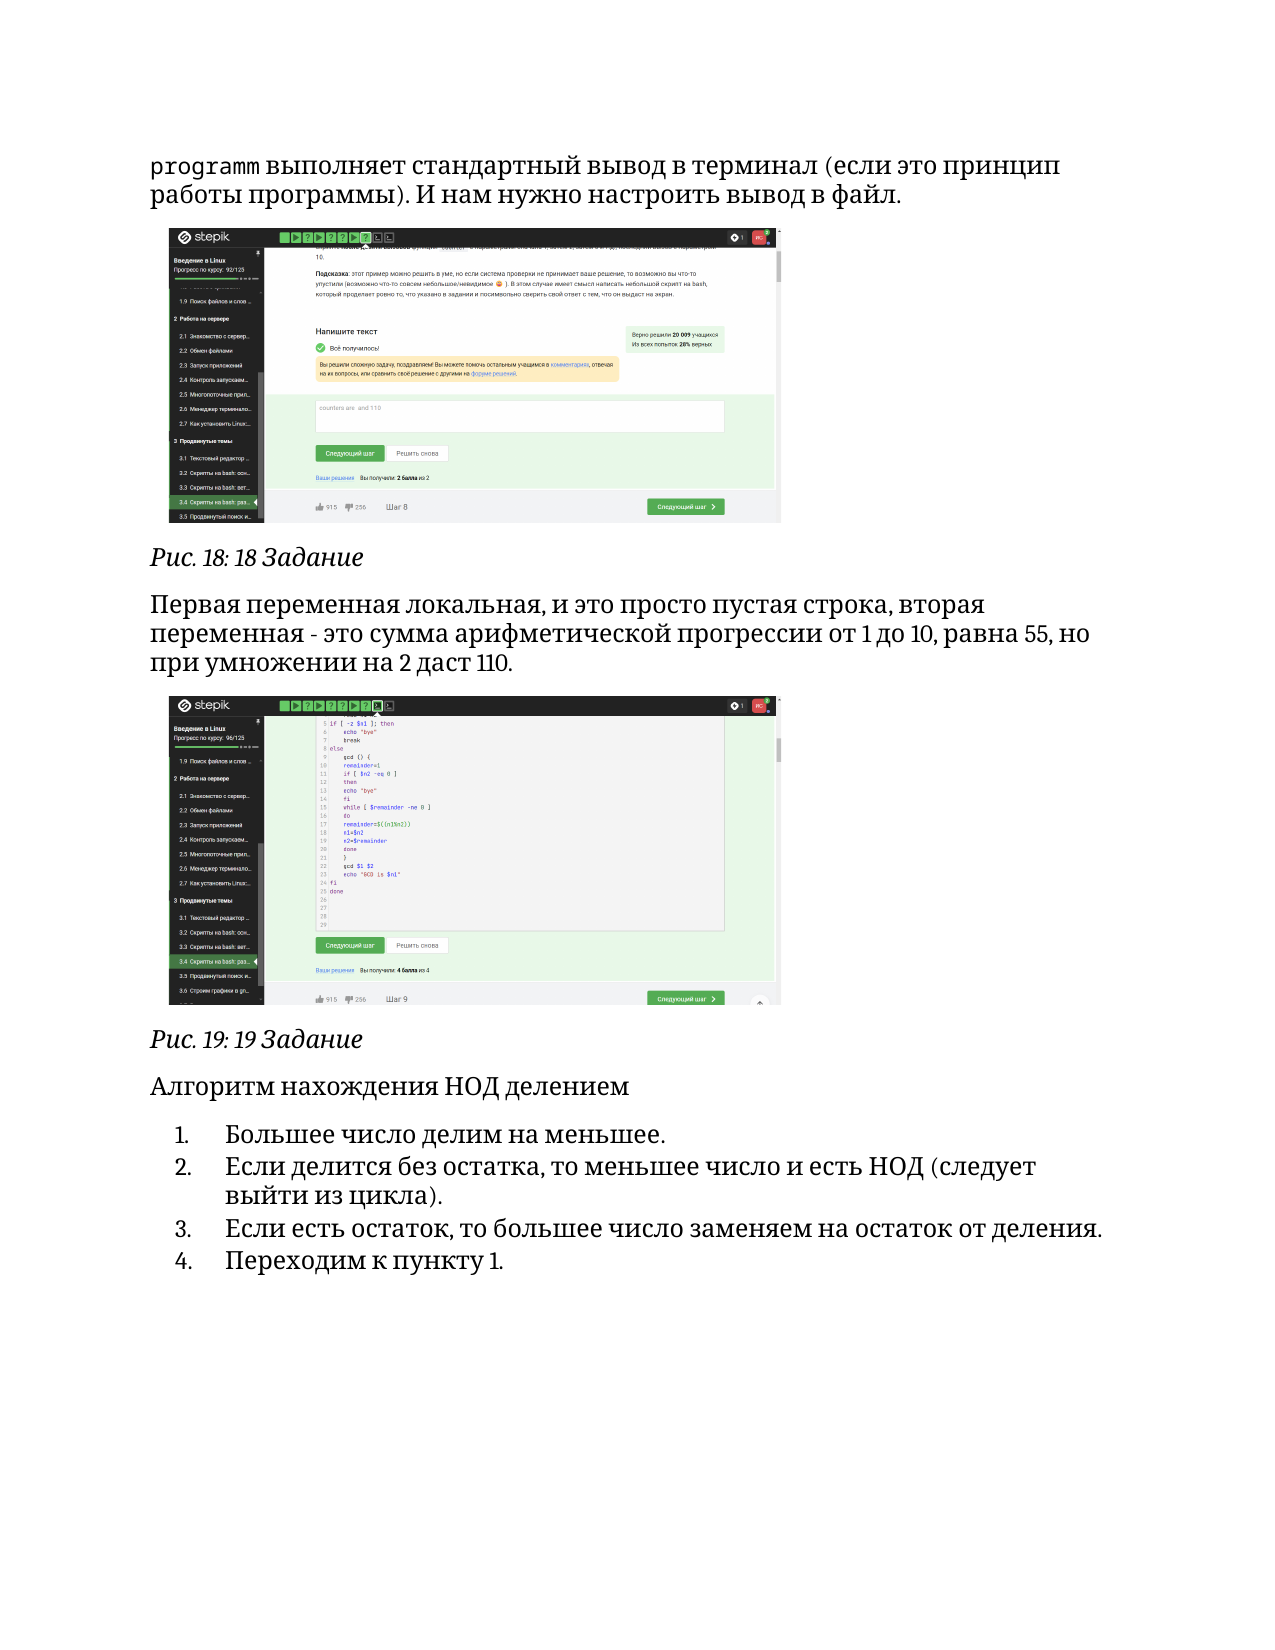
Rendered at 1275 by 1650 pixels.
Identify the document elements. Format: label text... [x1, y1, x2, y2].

text Первая переменная локальная, и это просто пустая строка, вторая переменная - это сумма арифметической прогрессии от 1 до 10, равна 55, но при умножении на 2 даст 110. [150, 591, 1125, 677]
list Переходим к пункту 1. [175, 1247, 1125, 1276]
list Большее число делим на меньшее. [175, 1121, 1125, 1149]
text Алгоритм нахождения НОД делением [150, 1073, 1125, 1102]
text Рис. 18: 18 Задание [150, 544, 1125, 572]
text programm выполняет стандартный вывод в терминал (если это принцип работы программы). И нам нужно настроить вывод в файл. [150, 150, 1125, 210]
picture [168, 696, 782, 1005]
text Рис. 19: 19 Задание [150, 1026, 1125, 1054]
list Если делится без остатка, то меньшее число и есть НОД (следует выйти из цикла). [175, 1153, 1125, 1211]
list Если есть остаток, то большее число заменяем на остаток от деления. [175, 1214, 1125, 1243]
picture [168, 228, 782, 523]
